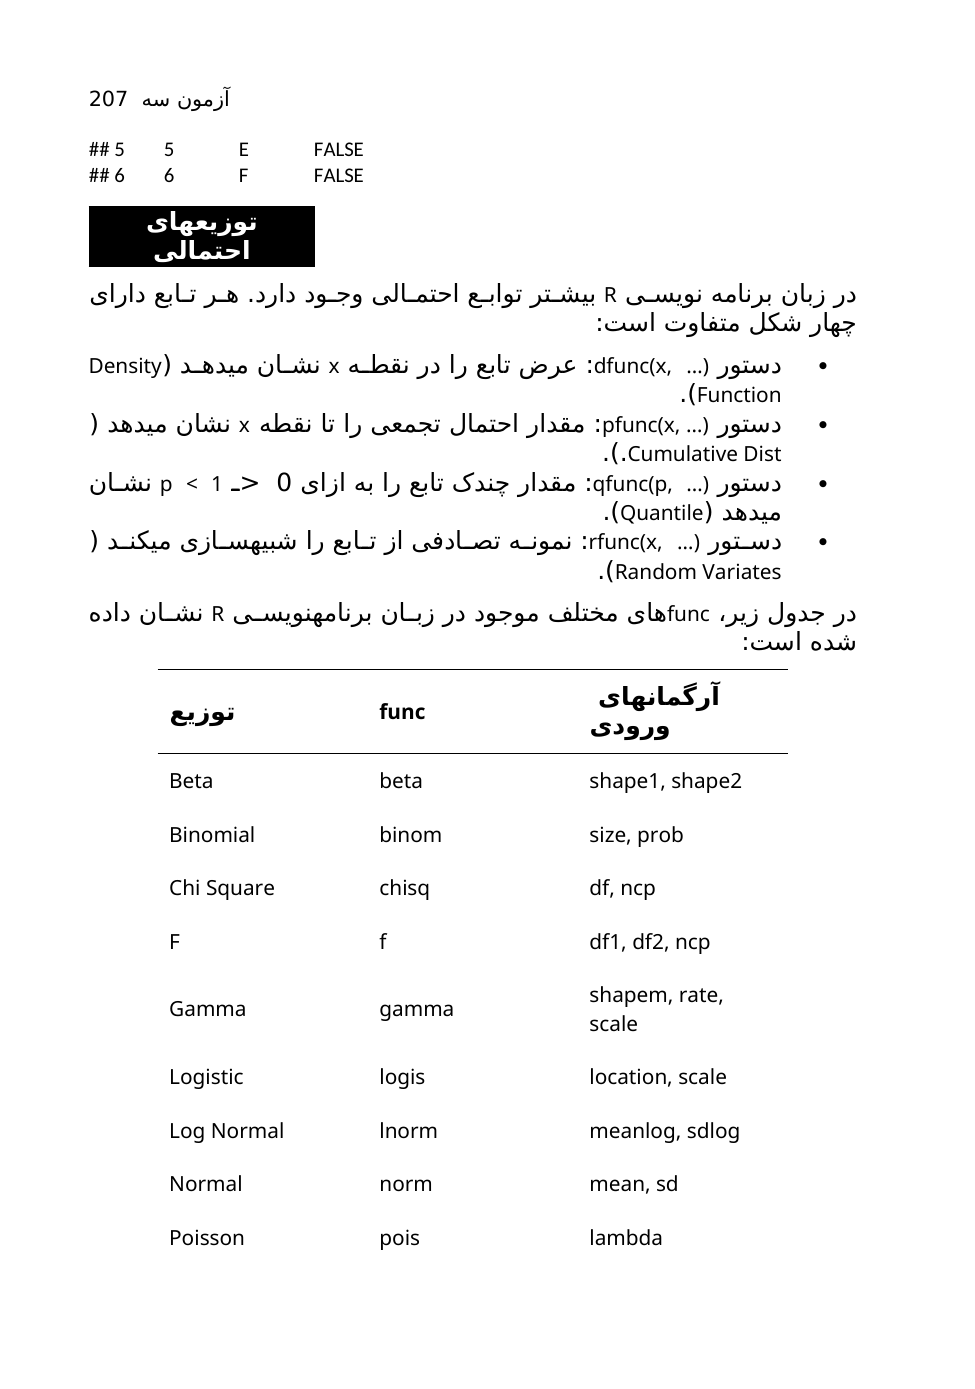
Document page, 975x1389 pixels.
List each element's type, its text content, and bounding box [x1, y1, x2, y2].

table_cell Beta [158, 754, 368, 808]
table_cell F [158, 915, 368, 968]
table_header آرگمان‏های ورودی [578, 670, 788, 753]
table_cell Binomial [158, 808, 368, 861]
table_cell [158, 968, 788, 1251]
list دستور qfunc(p, …): مقدار چندک تابع را به ازای 0 < p < 1 نشان می‏دهد (Quantile). [89, 468, 819, 526]
text در زبان برنامه نویسی R بیشتر توابع احتمالی وجود دارد. هر تابع دارای چهار شکل متفاوت است: [89, 279, 857, 338]
table_cell shapem, rate, scale [578, 968, 788, 1050]
table_cell chisq [368, 861, 578, 914]
list دستور pfunc(x, …): مقدار احتمال تجمعی را تا نقطه x نشان می‏دهد (Cumulative Dist.). [89, 409, 819, 468]
table_cell gamma [368, 968, 578, 1050]
table_cell shape1, shape2 [578, 754, 788, 808]
table_cell size, prob [578, 808, 788, 861]
table_cell binom [368, 808, 578, 861]
text در جدول زیر، funcهای مختلف موجود در زبان برنامه‏نویسی R نشان داده شده است: [89, 598, 857, 656]
table_cell beta [368, 754, 578, 808]
list دستور rfunc(x, …): نمونه تصادفی از تابع را شبیه‏سازی می‏کند (Random Variates). [89, 526, 819, 585]
table_header توزیع‏های احتمالی [90, 207, 314, 266]
list دستور dfunc(x, …): عرض تابع را در نقطه x نشان می‏دهد (Density Function). [89, 350, 819, 409]
table_header func [368, 670, 578, 753]
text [89, 136, 857, 188]
table_cell df, ncp [578, 861, 788, 914]
table_cell df1, df2, ncp [578, 915, 788, 968]
table_header توزیع [158, 670, 368, 753]
table_cell f [368, 915, 578, 968]
table_cell Chi Square [158, 861, 368, 914]
